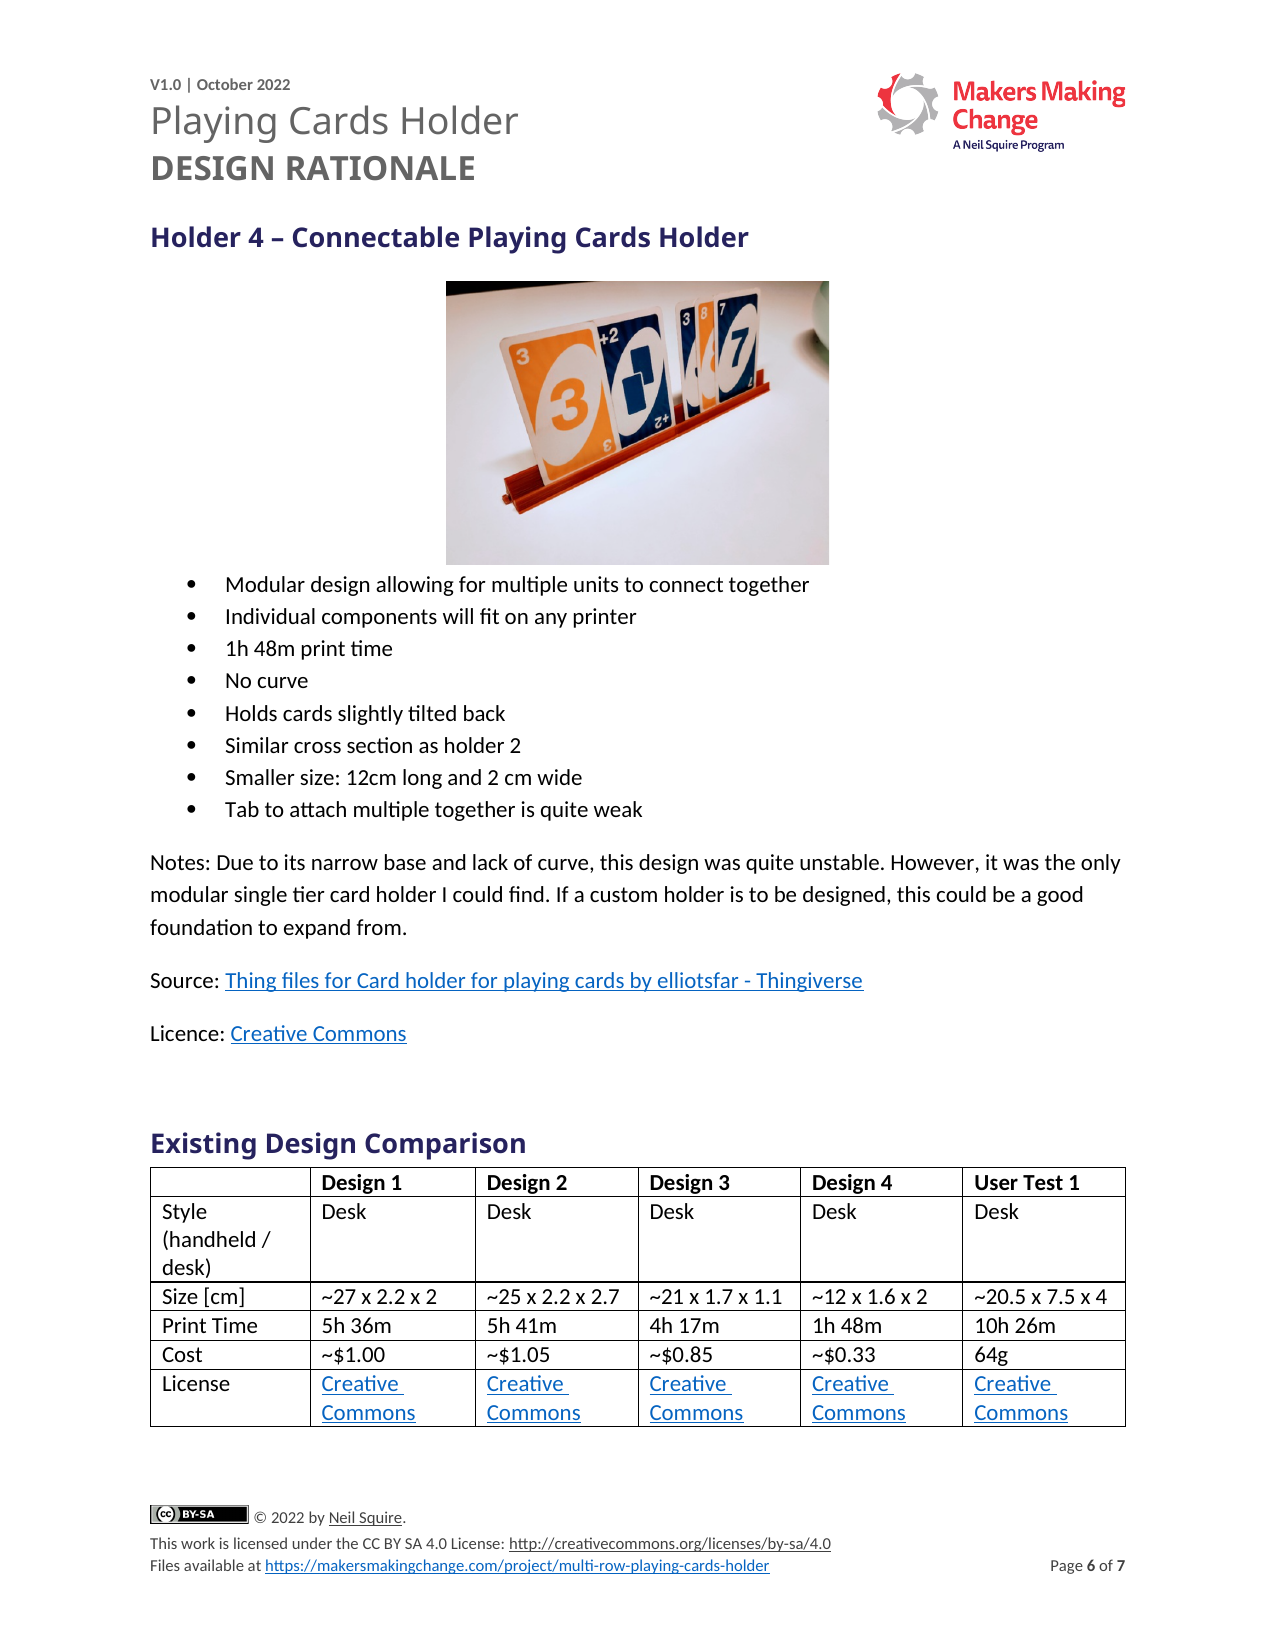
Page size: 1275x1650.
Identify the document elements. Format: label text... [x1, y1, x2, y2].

list No curve [187, 667, 1125, 694]
list Smaller size: 12cm long and 2 cm wide [187, 763, 1125, 791]
text Licence: Creative Commons [150, 1019, 1125, 1047]
table_cell Desk [963, 1197, 1125, 1281]
table_cell ~12 x 1.6 x 2 [801, 1283, 962, 1310]
picture [150, 1505, 249, 1524]
table_cell Creative Commons [639, 1370, 800, 1426]
table_cell Creative Commons [476, 1370, 638, 1426]
table_cell Desk [801, 1197, 962, 1281]
text Notes: Due to its narrow base and lack of curve, this design was quite unstable. However, it was the only modular single tier card holder I could find. If a custom holder is to be designed, this could be a good foundation to expand from. [150, 848, 1125, 941]
table_cell 5h 41m [476, 1311, 638, 1339]
table_header Design 3 [639, 1168, 800, 1196]
table_header [151, 1168, 310, 1196]
list Tab to attach multiple together is quite weak [187, 795, 1125, 823]
table_cell ~25 x 2.2 x 2.7 [476, 1283, 638, 1310]
list 1h 48m print time [187, 634, 1125, 662]
subtitle Existing Design Comparison [150, 1125, 1125, 1162]
table_cell 4h 17m [639, 1311, 800, 1339]
table_cell 1h 48m [801, 1311, 962, 1339]
table_cell ~$0.85 [639, 1341, 800, 1368]
text Source: Thing files for Card holder for playing cards by elliotsfar - Thingiverse [150, 966, 1125, 994]
table_header Design 1 [311, 1168, 475, 1196]
table_cell 64g [963, 1341, 1125, 1368]
table_cell License [151, 1370, 310, 1426]
table_cell ~20.5 x 7.5 x 4 [963, 1283, 1125, 1310]
table_cell Print Time [151, 1311, 310, 1339]
table_cell Creative Commons [963, 1370, 1125, 1426]
table_cell Desk [311, 1197, 475, 1281]
list Holds cards slightly tilted back [187, 699, 1125, 727]
table_cell ~$1.00 [311, 1341, 475, 1368]
table_cell Size [cm] [151, 1283, 310, 1310]
table_cell Style (handheld / desk) [151, 1197, 310, 1281]
table_cell ~21 x 1.7 x 1.1 [639, 1283, 800, 1310]
table_cell Creative Commons [311, 1370, 475, 1426]
table_cell Desk [639, 1197, 800, 1281]
list Individual components will fit on any printer [187, 602, 1125, 630]
list Similar cross section as holder 2 [187, 731, 1125, 759]
table_cell Desk [476, 1197, 638, 1281]
subtitle Holder 4 – Connectable Playing Cards Holder [150, 218, 1125, 255]
table_cell Cost [151, 1341, 310, 1368]
list Modular design allowing for multiple units to connect together [187, 570, 1125, 598]
table_cell ~$0.33 [801, 1341, 962, 1368]
table_header Design 4 [801, 1168, 962, 1196]
table_cell Creative Commons [801, 1370, 962, 1426]
table_cell 10h 26m [963, 1311, 1125, 1339]
picture [446, 281, 830, 565]
picture [877, 73, 1125, 152]
table_cell ~27 x 2.2 x 2 [311, 1283, 475, 1310]
table_cell ~$1.05 [476, 1341, 638, 1368]
table_header Design 2 [476, 1168, 638, 1196]
table_cell 5h 36m [311, 1311, 475, 1339]
table_header User Test 1 [963, 1168, 1125, 1196]
